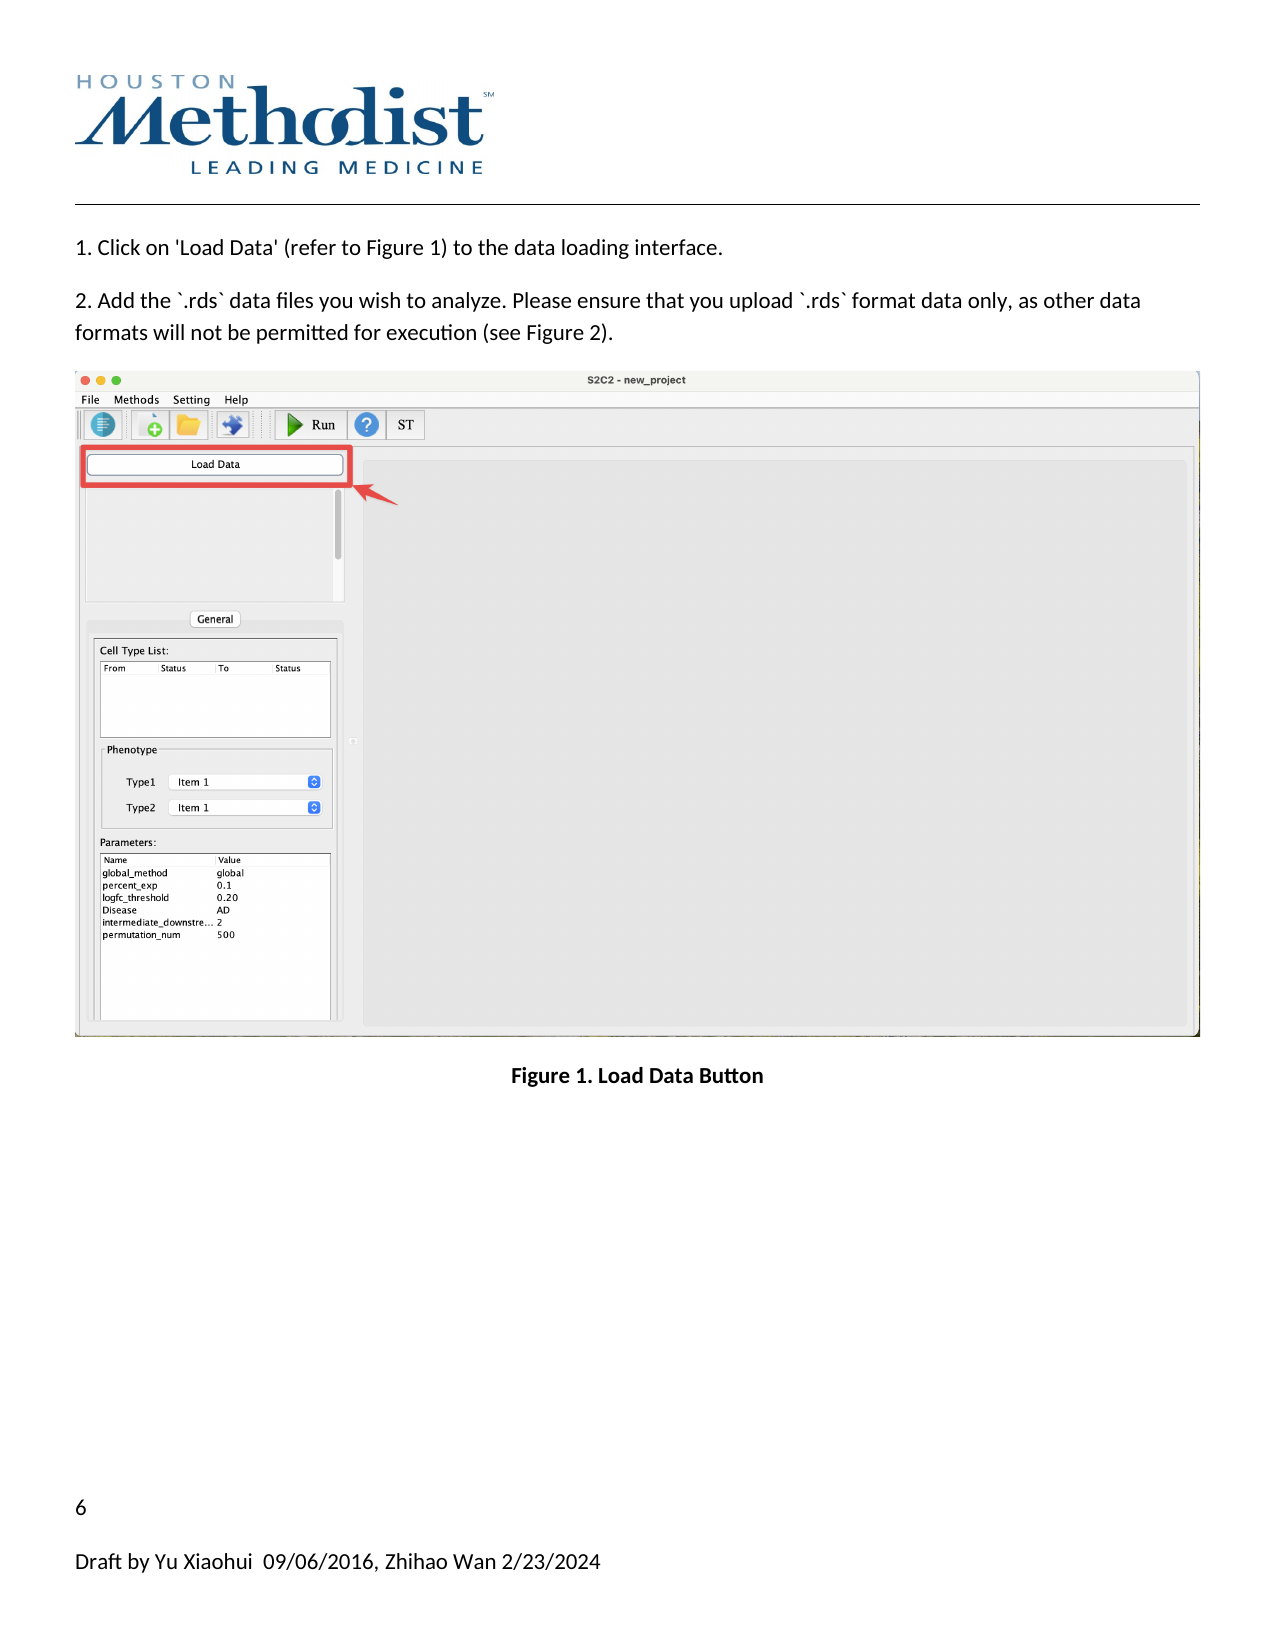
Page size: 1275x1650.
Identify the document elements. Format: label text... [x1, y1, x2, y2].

picture [75, 75, 494, 174]
picture [75, 371, 1200, 1037]
text 1. Click on 'Load Data' (refer to Figure 1) to the data loading interface. [75, 233, 1200, 261]
text 2. Add the `.rds` data files you wish to analyze. Please ensure that you upload `.rds` format data only, as other data formats will not be permitted for execution (see Figure 2). [75, 286, 1200, 346]
text Figure 1. Load Data Button [75, 1062, 1200, 1090]
